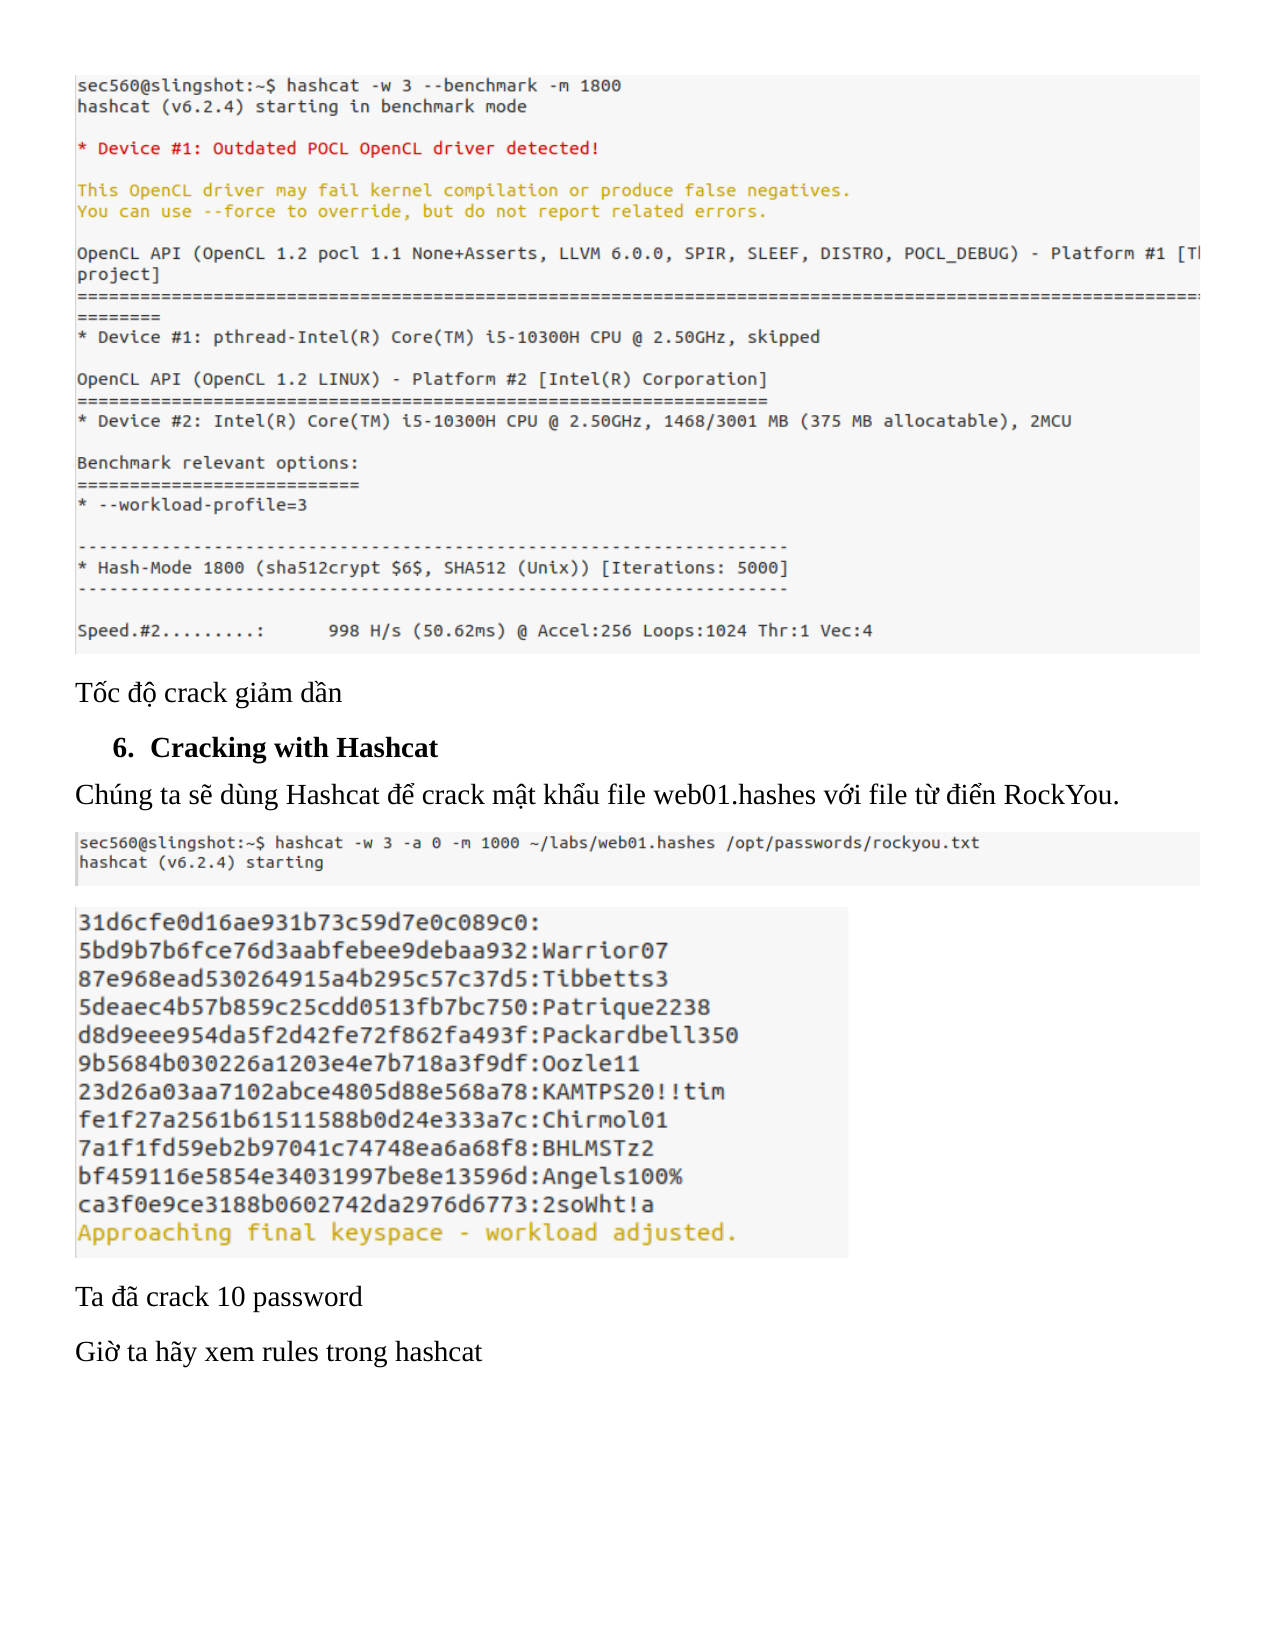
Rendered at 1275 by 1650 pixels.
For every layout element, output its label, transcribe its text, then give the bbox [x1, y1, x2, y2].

picture [75, 907, 849, 1258]
text Ta đã crack 10 password [75, 1279, 1200, 1313]
picture [75, 832, 1200, 886]
text Tốc độ crack giảm dần [75, 675, 1200, 709]
picture [75, 75, 1200, 654]
text Chúng ta sẽ dùng Hashcat để crack mật khẩu file web01.hashes với file từ điển RockYou. [75, 777, 1200, 811]
list Cracking with Hashcat [112, 731, 1200, 764]
text Giờ ta hãy xem rules trong hashcat [75, 1334, 1200, 1368]
